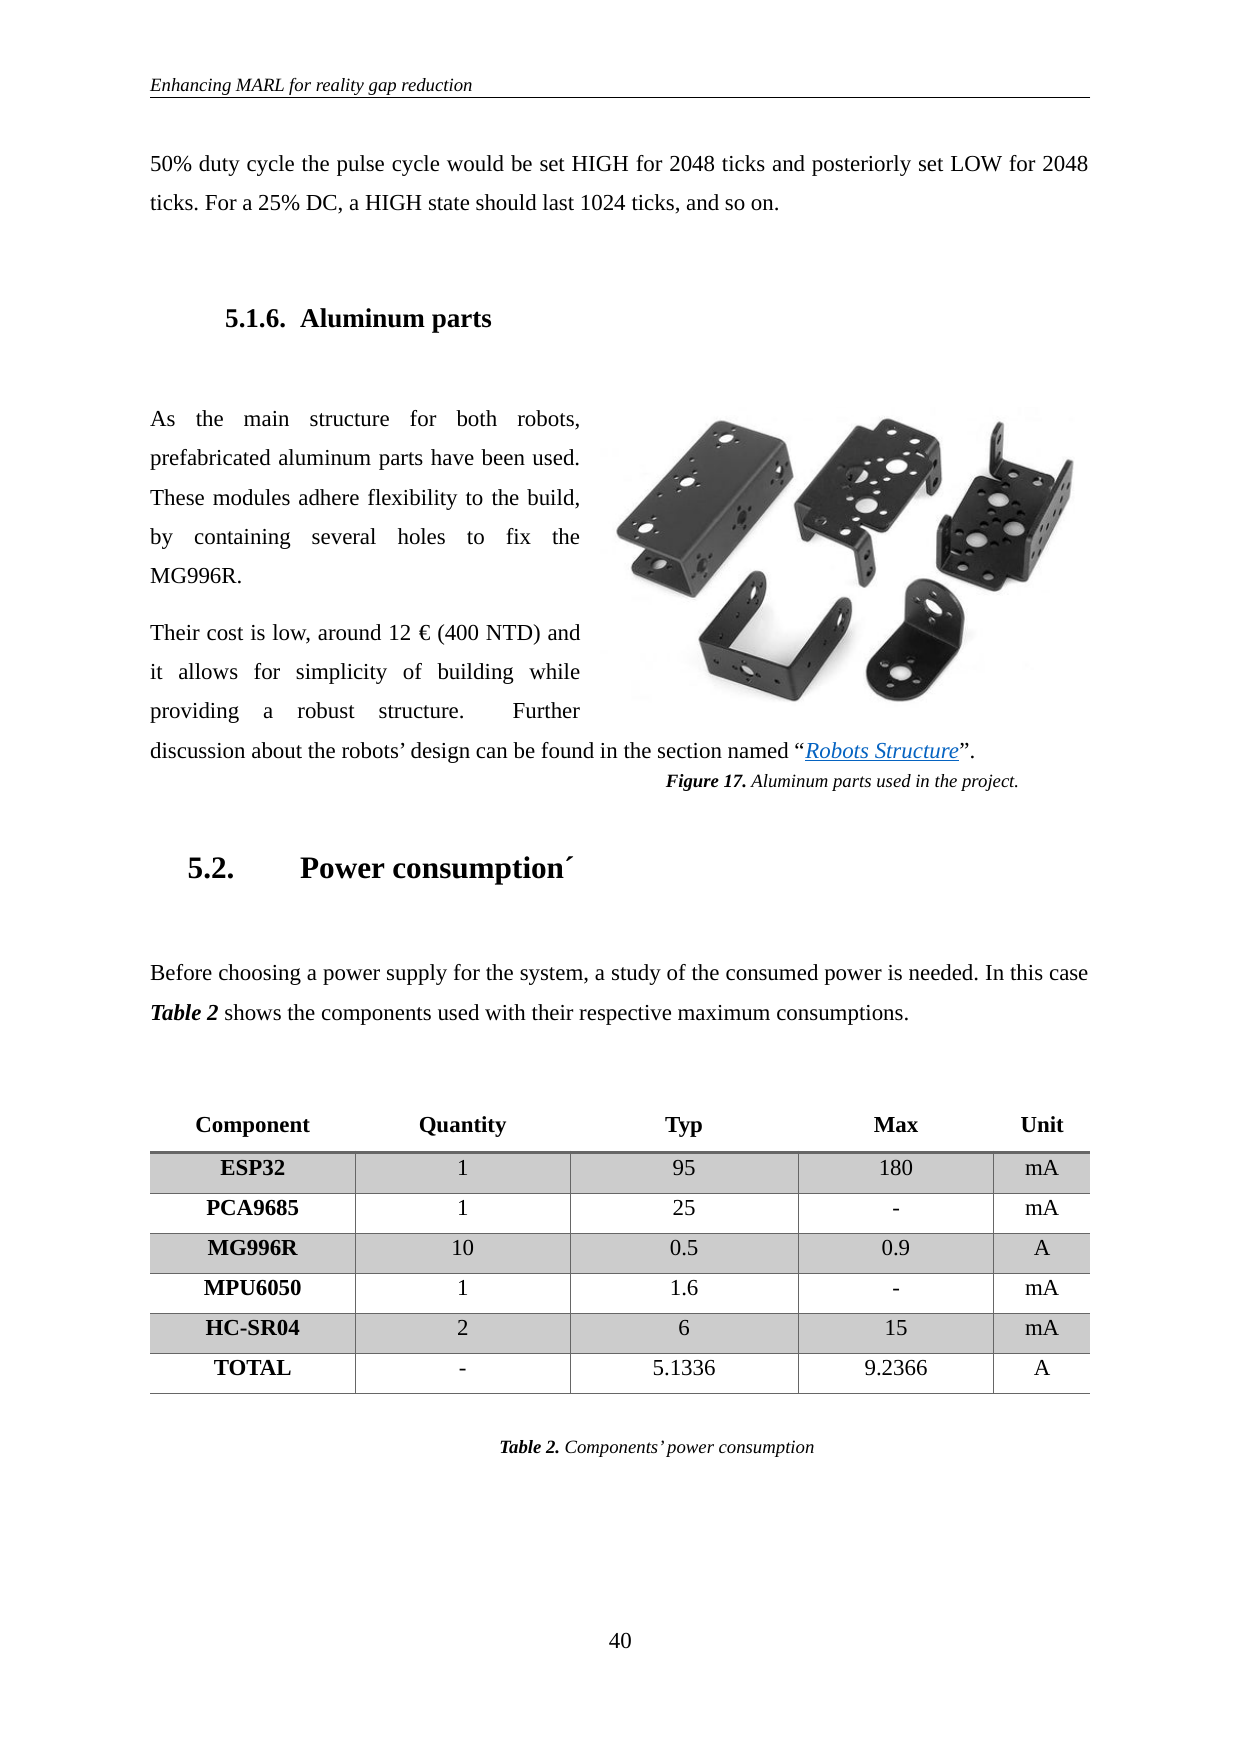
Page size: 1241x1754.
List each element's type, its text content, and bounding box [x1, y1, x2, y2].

picture [599, 407, 1087, 709]
table_cell 1.6 [571, 1274, 798, 1313]
table_cell mA [994, 1314, 1090, 1353]
table_cell MPU6050 [150, 1274, 355, 1313]
table_header Quantity [355, 1111, 570, 1151]
table_cell 5.1336 [571, 1354, 798, 1393]
table_cell - [799, 1274, 993, 1313]
table_cell A [994, 1354, 1090, 1393]
table_header Unit [994, 1111, 1090, 1151]
table_cell 9.2366 [799, 1354, 993, 1393]
table_cell 0.9 [799, 1234, 993, 1273]
table_header Typ [570, 1111, 798, 1151]
table_cell 15 [799, 1314, 993, 1353]
text As the main structure for both robots, prefabricated aluminum parts have been used. These modules adhere flexibility to the build, by containing several holes to fix the MG996R. [150, 404, 1090, 589]
subtitle Aluminum parts [225, 302, 1090, 333]
table_cell mA [994, 1274, 1090, 1313]
table_cell ESP32 [150, 1154, 355, 1193]
table_cell HC-SR04 [150, 1314, 355, 1353]
table_cell 25 [571, 1194, 798, 1233]
table_cell - [356, 1354, 570, 1393]
table_cell TOTAL [150, 1354, 355, 1393]
table_cell MG996R [150, 1234, 355, 1273]
table_cell 10 [356, 1234, 570, 1273]
text Before choosing a power supply for the system, a study of the consumed power is needed. In this case Table 2 shows the components used with their respective maximum consumptions. [150, 959, 1090, 1025]
table_cell 2 [356, 1314, 570, 1353]
table_cell PCA9685 [150, 1194, 355, 1233]
table_cell 95 [571, 1154, 798, 1193]
table_cell A [994, 1234, 1090, 1273]
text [150, 150, 1090, 216]
table_cell mA [994, 1154, 1090, 1193]
table_cell 1 [356, 1154, 570, 1193]
table_cell - [799, 1194, 993, 1233]
table_header Component [150, 1111, 355, 1151]
table_cell 1 [356, 1194, 570, 1233]
table_header Max [798, 1111, 994, 1151]
table_cell 1 [356, 1274, 570, 1313]
table_cell 6 [571, 1314, 798, 1353]
text Table 2. Components’ power consumption [150, 1436, 1090, 1458]
table_cell 180 [799, 1154, 993, 1193]
table_cell 0.5 [571, 1234, 798, 1273]
subtitle Power consumption´ [187, 849, 1090, 885]
table_cell mA [994, 1194, 1090, 1233]
text Their cost is low, around 12 € (400 NTD) and it allows for simplicity of building while providing a robust structure. Further discussion about the robots’ design can be found in the section named “Robots Structure”. [150, 619, 1090, 763]
